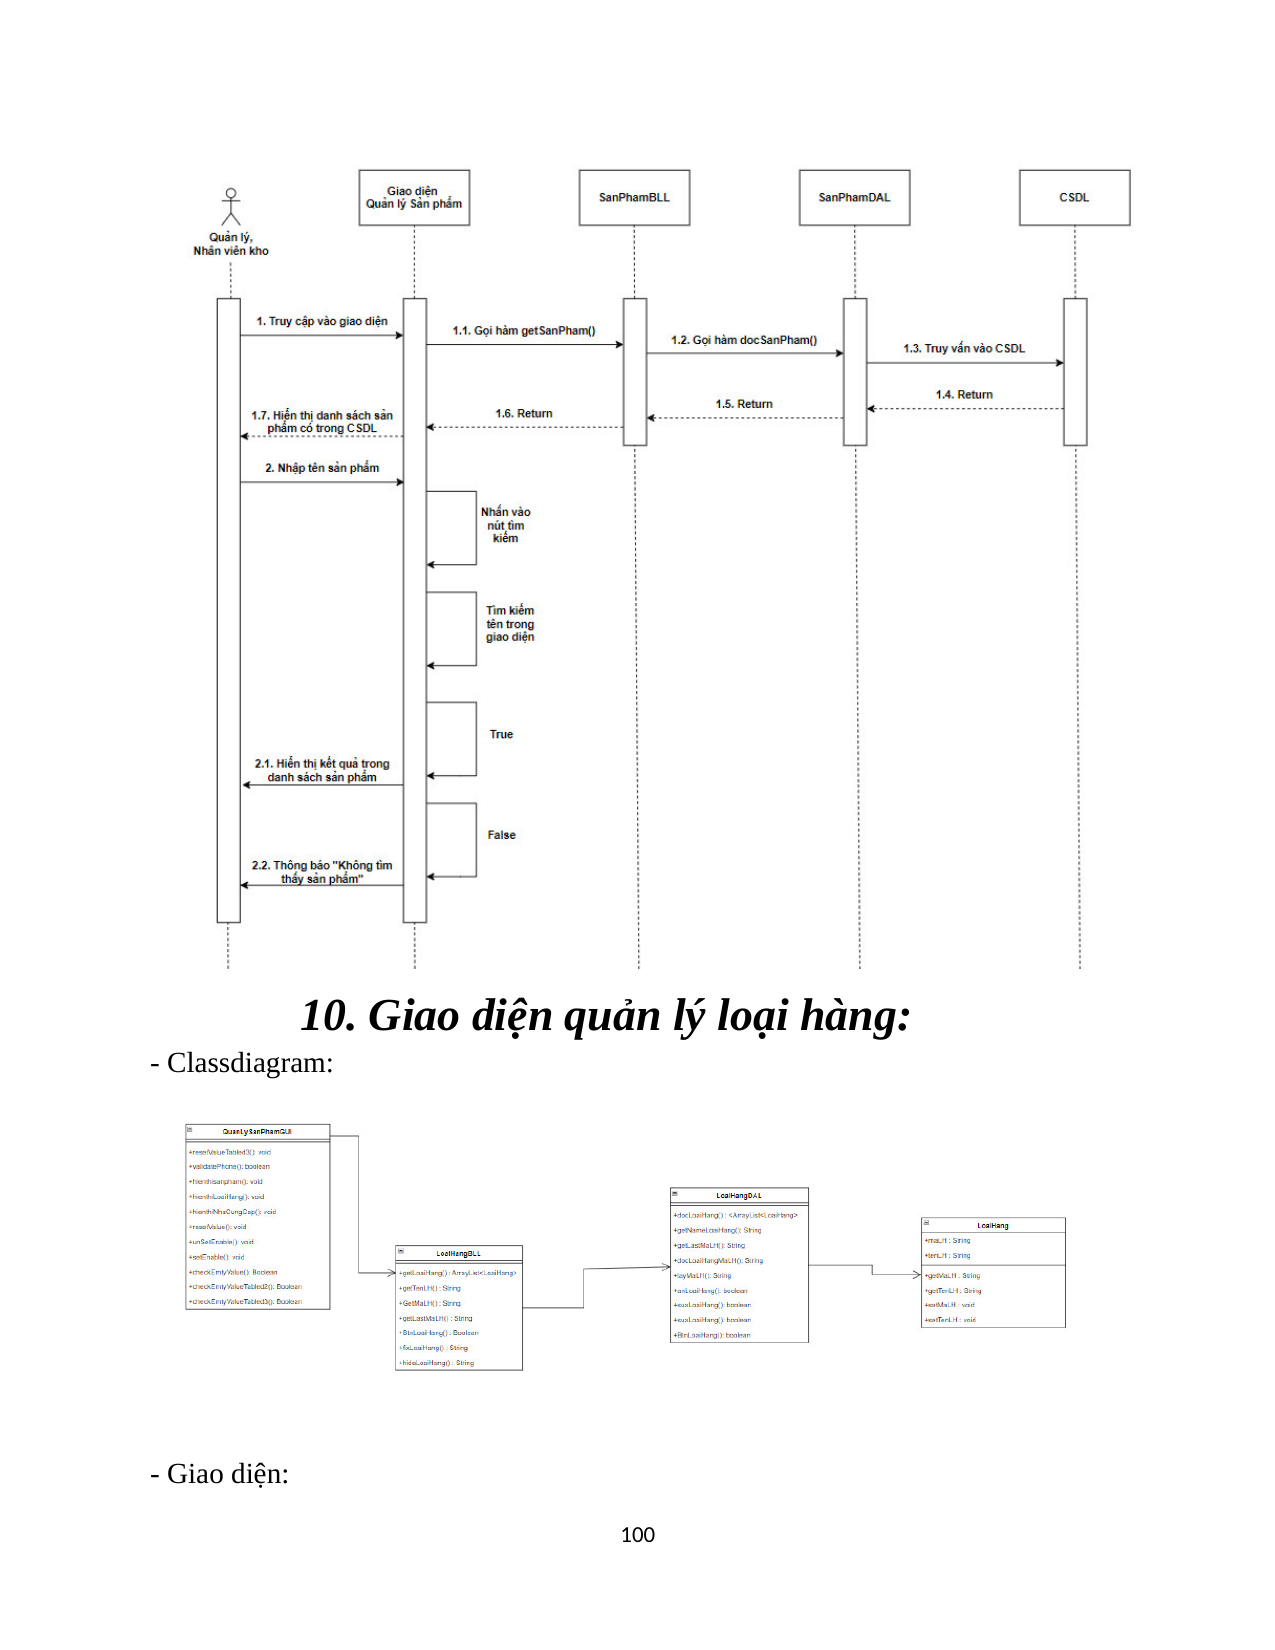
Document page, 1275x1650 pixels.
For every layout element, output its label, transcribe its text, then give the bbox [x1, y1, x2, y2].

text - Giao diện: [150, 1456, 1125, 1489]
text - Classdiagram: [150, 1045, 1125, 1078]
subtitle 10. Giao diện quản lý loại hàng: [225, 988, 1125, 1041]
picture [179, 150, 1155, 969]
